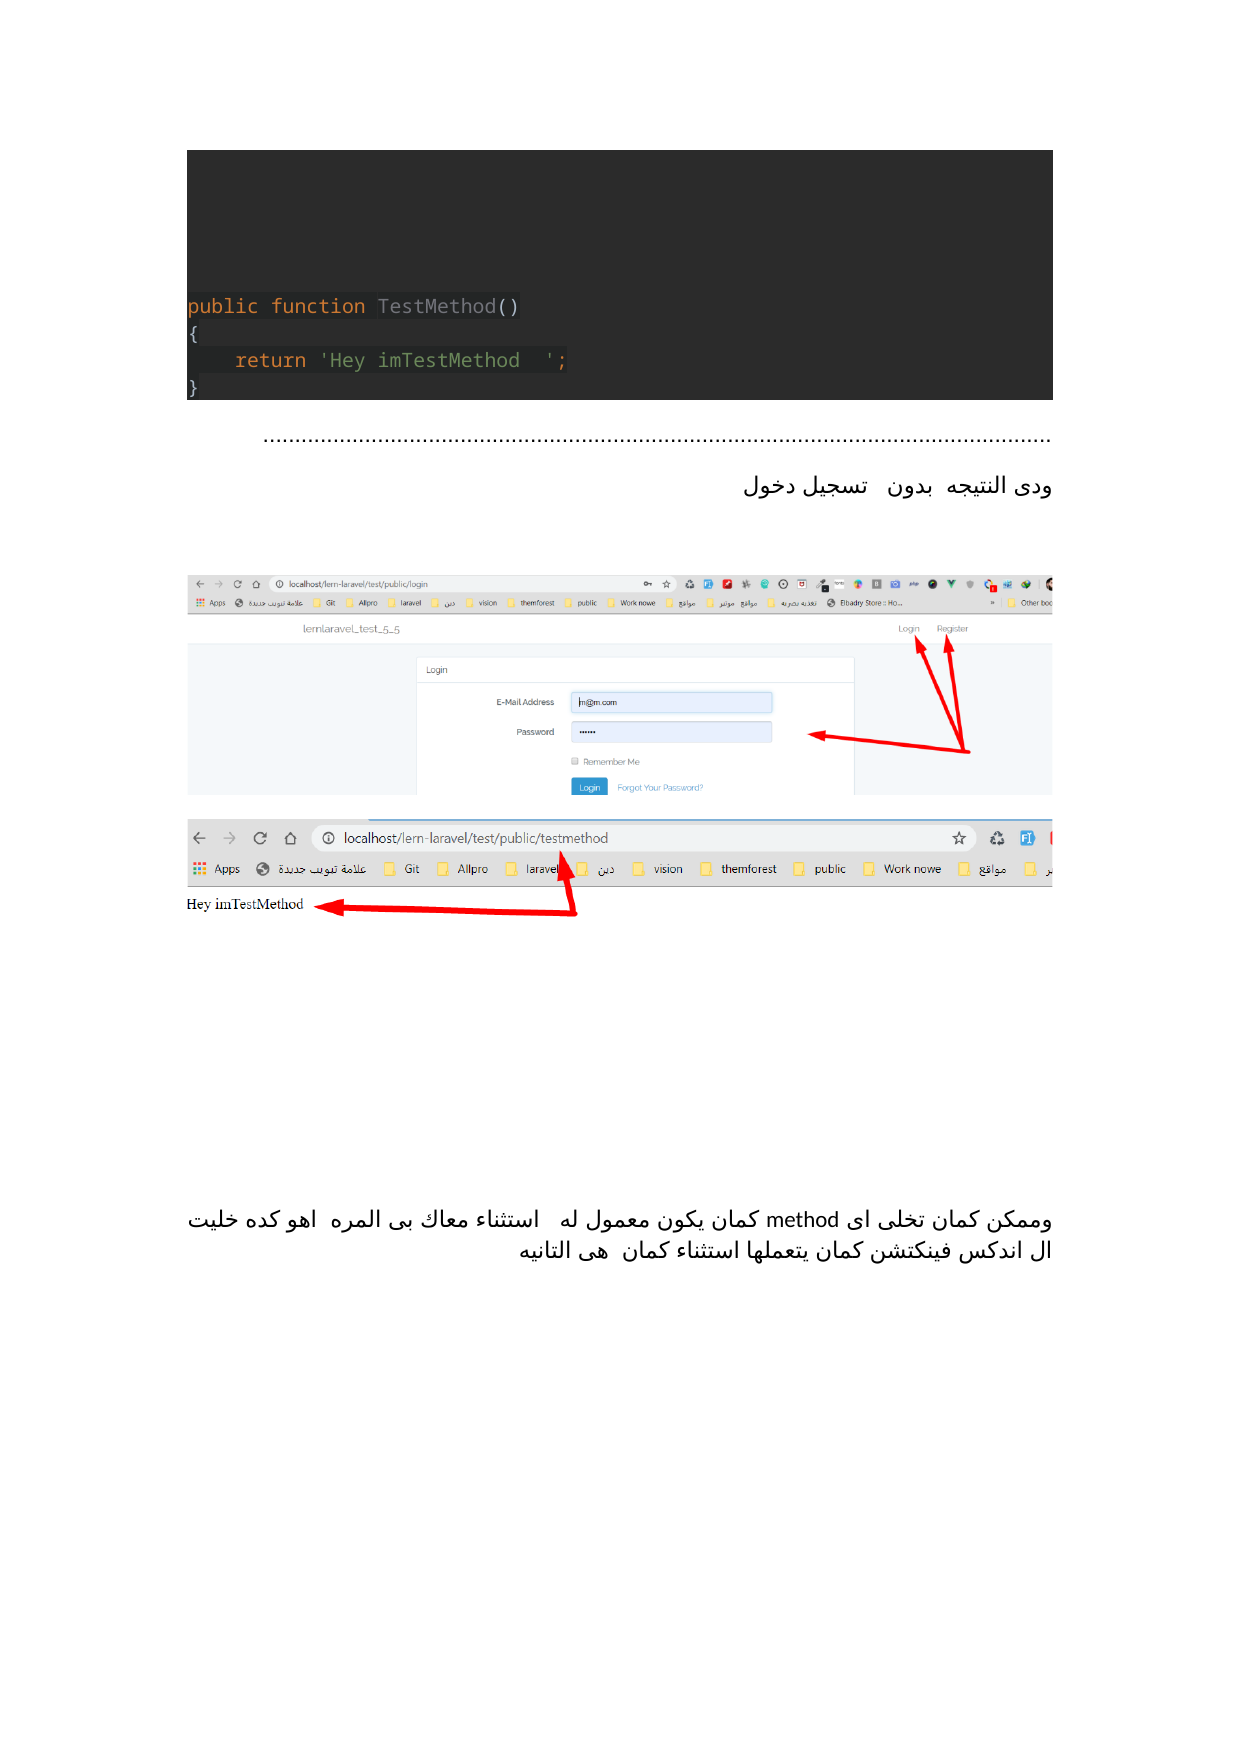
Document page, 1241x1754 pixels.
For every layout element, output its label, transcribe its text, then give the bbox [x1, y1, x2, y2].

text ودى النتيجه بدون تسجيل دخول [187, 472, 1053, 498]
picture [187, 575, 1053, 795]
text ............................................................................................................................ [187, 421, 1053, 447]
text public function TestMethod() { return 'Hey imTestMethod '; } [199, 292, 1053, 400]
text وممكن كمان تخلى اى method كمان يكون معمول له استثناء معاك بى المره اهو كده خليت ال اندكس فينكتشن كمان يتعملها استثناء كمان هى التانيه [187, 1206, 1053, 1264]
picture [187, 819, 1053, 1128]
